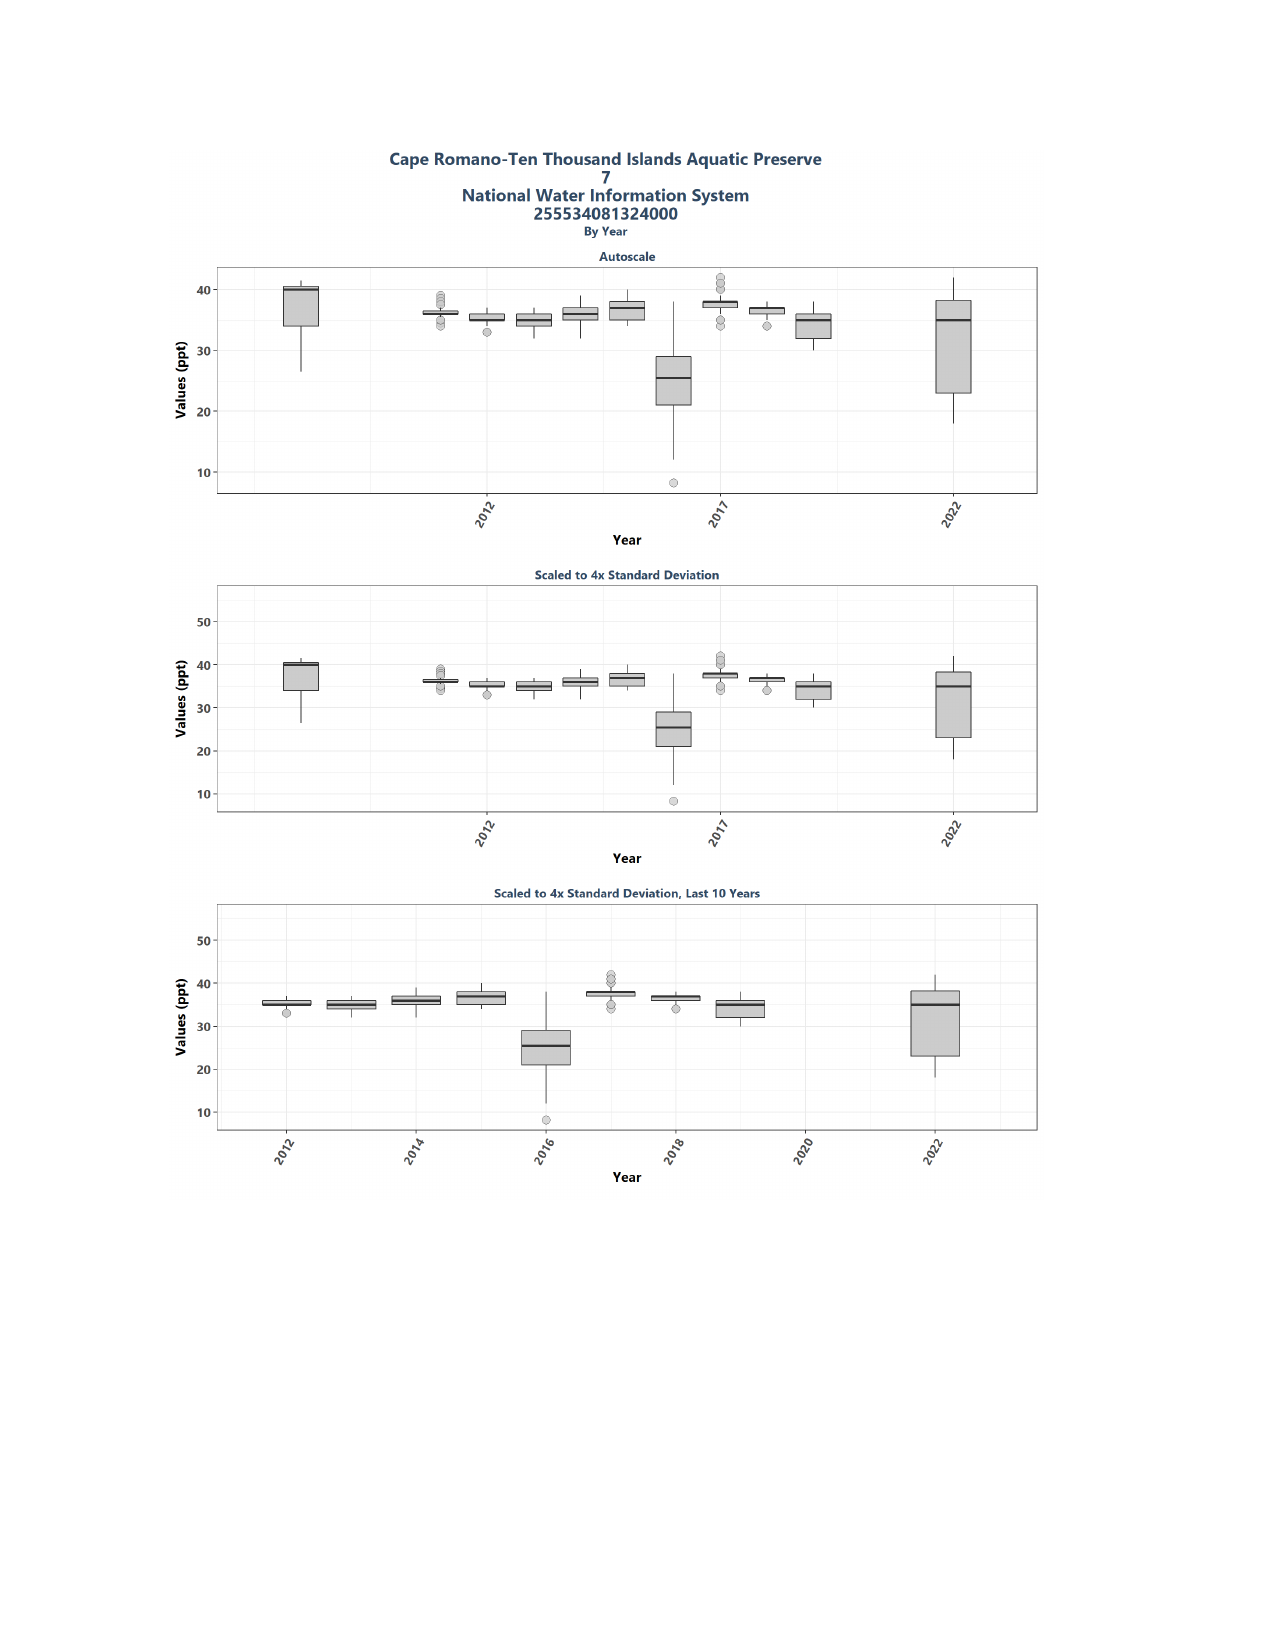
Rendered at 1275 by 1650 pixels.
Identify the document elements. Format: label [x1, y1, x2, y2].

picture [168, 150, 1044, 1200]
